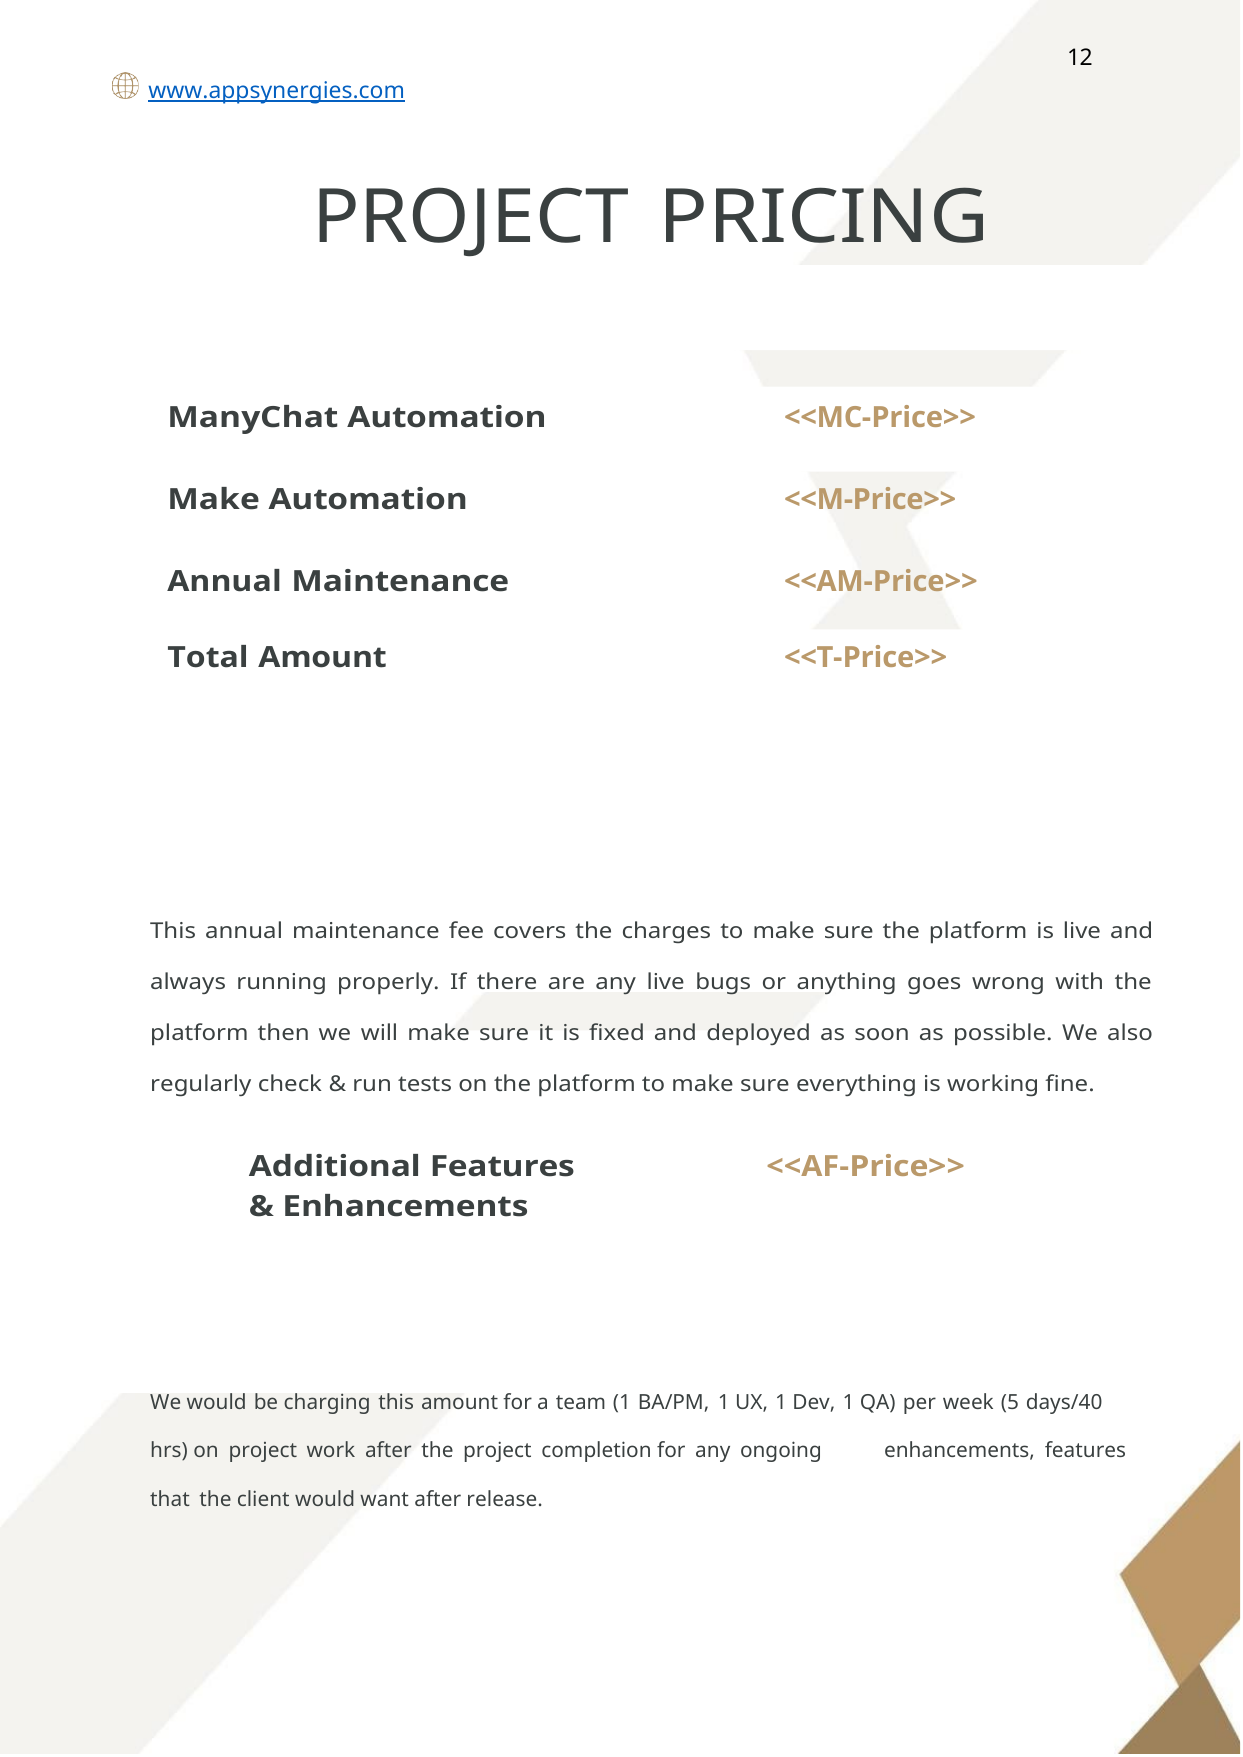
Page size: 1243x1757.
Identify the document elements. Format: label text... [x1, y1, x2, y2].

text This annual maintenance fee covers the charges to make sure the platform is live and always running properly. If there are any live bugs or anything goes wrong with the platform then we will make sure it is fixed and deployed as soon as possible. We also regularly check & run tests on the platform to make sure everything is working fine. [150, 915, 1154, 1098]
table_header Additional Features & Enhancements [244, 1146, 676, 1225]
subtitle PROJECT PRICING [223, 162, 1078, 264]
text We would be charging this amount for a team (1 BA/PM, 1 UX, 1 Dev, 1 QA) per week (5 days/40 hrs) on project work after the project completion for any ongoing enhancements, features that the client would want after release. [150, 1387, 1133, 1513]
picture [0, 0, 1241, 1754]
table_cell Total Amount [162, 610, 692, 674]
table_cell Make Automation [162, 446, 692, 528]
table_header <<MC-Price>> [692, 364, 1172, 446]
text www.appsynergies.com [112, 72, 1243, 105]
table_cell <<M-Price>> [692, 446, 1172, 528]
table_cell <<T-Price>> [692, 610, 1172, 674]
table_cell <<AM-Price>> [692, 528, 1172, 610]
table_cell Annual Maintenance [162, 528, 692, 610]
text 12 [1067, 41, 1243, 72]
table_header <<AF-Price>> [676, 1146, 978, 1225]
table_header ManyChat Automation [162, 364, 692, 446]
